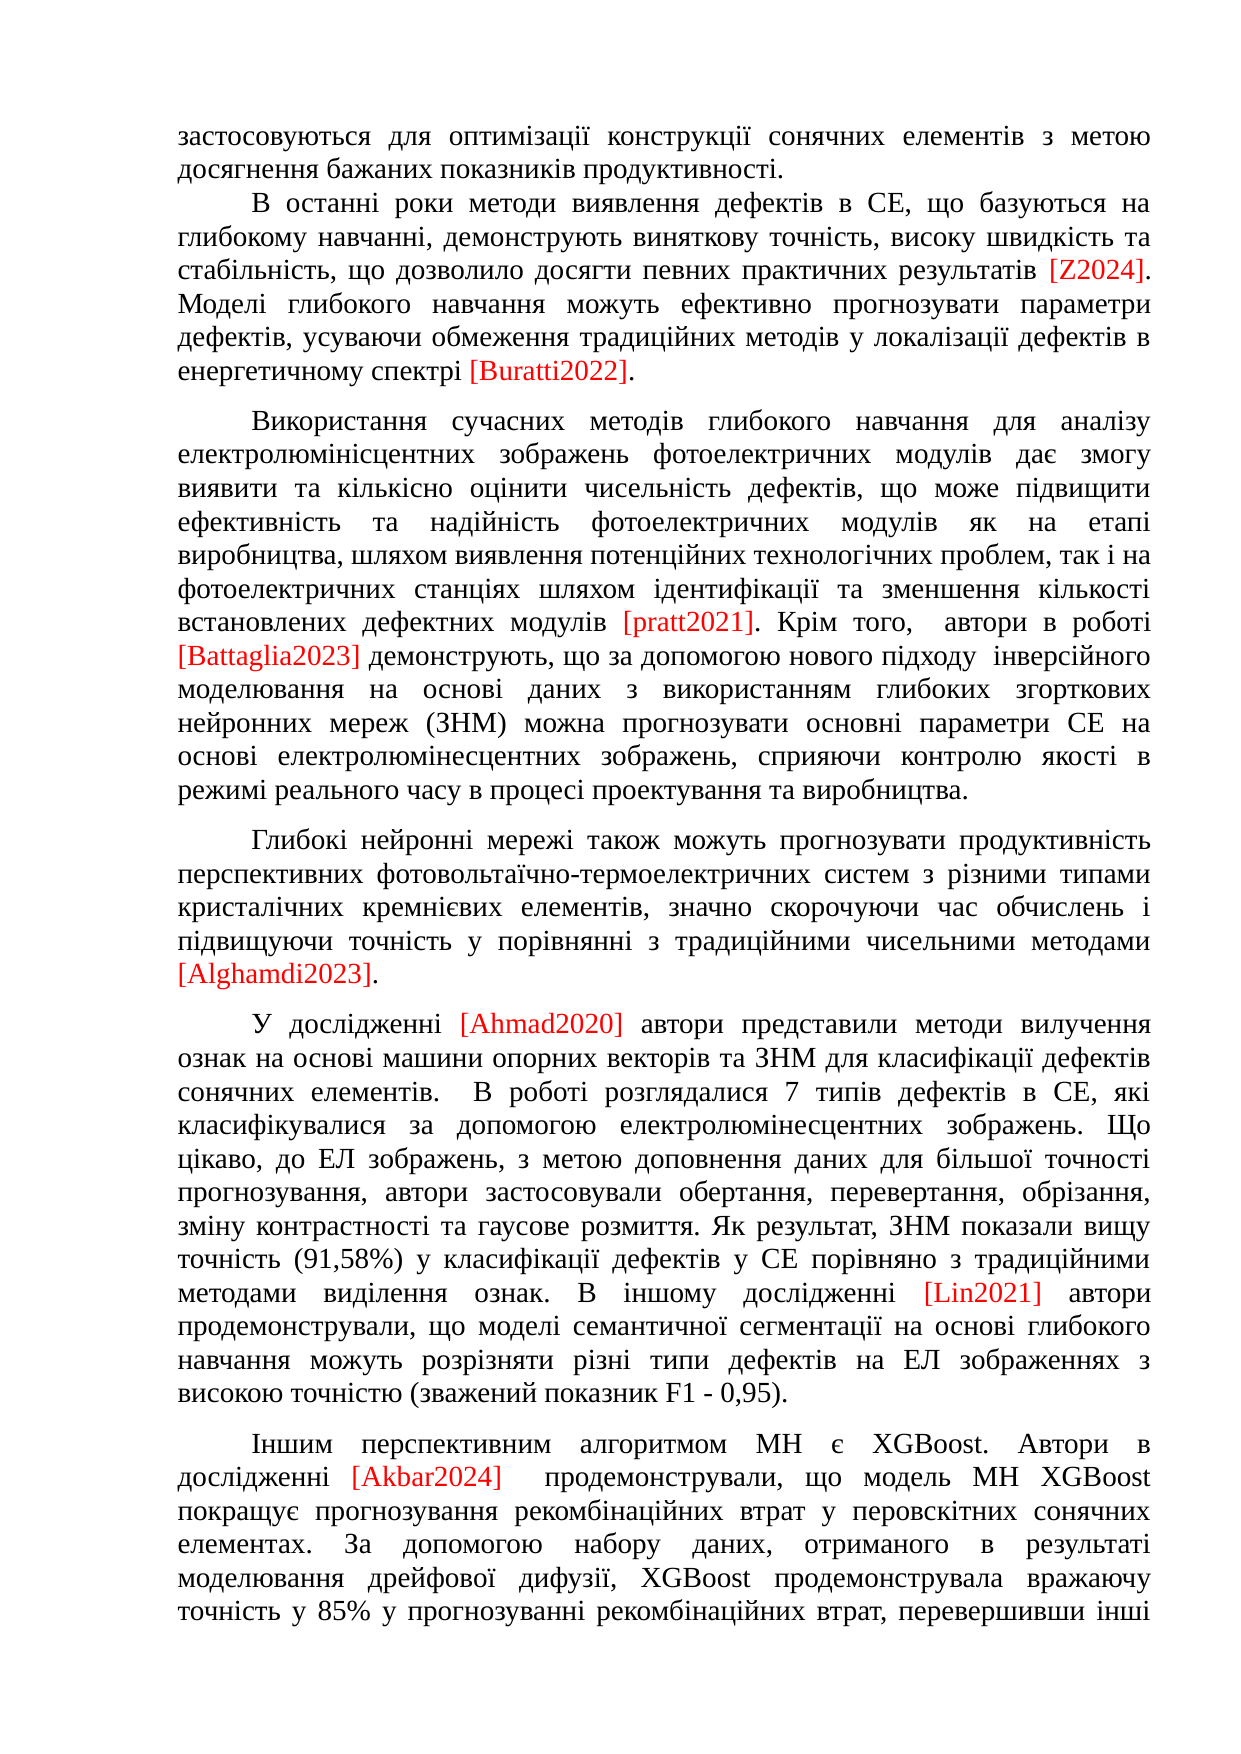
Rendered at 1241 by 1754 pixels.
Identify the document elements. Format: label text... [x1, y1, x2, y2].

text Глибокі нейронні мережі також можуть прогнозувати продуктивність перспективних фотовольтаїчно-термоелектричних систем з різними типами кристалічних кремнієвих елементів, значно скорочуючи час обчислень і підвищуючи точність у порівнянні з традиційними чисельними методами [Alghamdi2023]. [177, 822, 1152, 990]
text Використання сучасних методів глибокого навчання для аналізу електролюмінісцентних зображень фотоелектричних модулів дає змогу виявити та кількісно оцінити чисельність дефектів, що може підвищити ефективність та надійність фотоелектричних модулів як на етапі виробництва, шляхом виявлення потенційних технологічних проблем, так і на фотоелектричних станціях шляхом ідентифікації та зменшення кількості встановлених дефектних модулів [pratt2021]. Крім того, автори в роботі [Battaglia2023] демонструють, що за допомогою нового підходу інверсійного моделювання на основі даних з використанням глибоких згорткових нейронних мереж (ЗНМ) можна прогнозувати основні параметри СЕ на основі електролюмінесцентних зображень, сприяючи контролю якості в режимі реального часу в процесі проектування та виробництва. [177, 403, 1152, 806]
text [177, 1426, 1152, 1627]
text В останні роки методи виявлення дефектів в СЕ, що базуються на глибокому навчанні, демонструють виняткову точність, високу швидкість та стабільність, що дозволило досягти певних практичних результатів [Z2024]. Моделі глибокого навчання можуть ефективно прогнозувати параметри дефектів, усуваючи обмеження традиційних методів у локалізації дефектів в енергетичному спектрі [Buratti2022]. [177, 185, 1152, 386]
text У дослідженні [Ahmad2020] автори представили методи вилучення ознак на основі машини опорних векторів та ЗНМ для класифікації дефектів сонячних елементів. В роботі розглядалися 7 типів дефектів в СЕ, які класифікувалися за допомогою електролюмінесцентних зображень. Що цікаво, до ЕЛ зображень, з метою доповнення даних для більшої точності прогнозування, автори застосовували обертання, перевертання, обрізання, зміну контрастності та гаусове розмиття. Як результат, ЗНМ показали вищу точність (91,58%) у класифікації дефектів у СЕ порівняно з традиційними методами виділення ознак. В іншому дослідженні [Lin2021] автори продемонстрували, що моделі семантичної сегментації на основі глибокого навчання можуть розрізняти різні типи дефектів на ЕЛ зображеннях з високою точністю (зважений показник F1 - 0,95). [177, 1007, 1152, 1409]
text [177, 118, 1152, 185]
